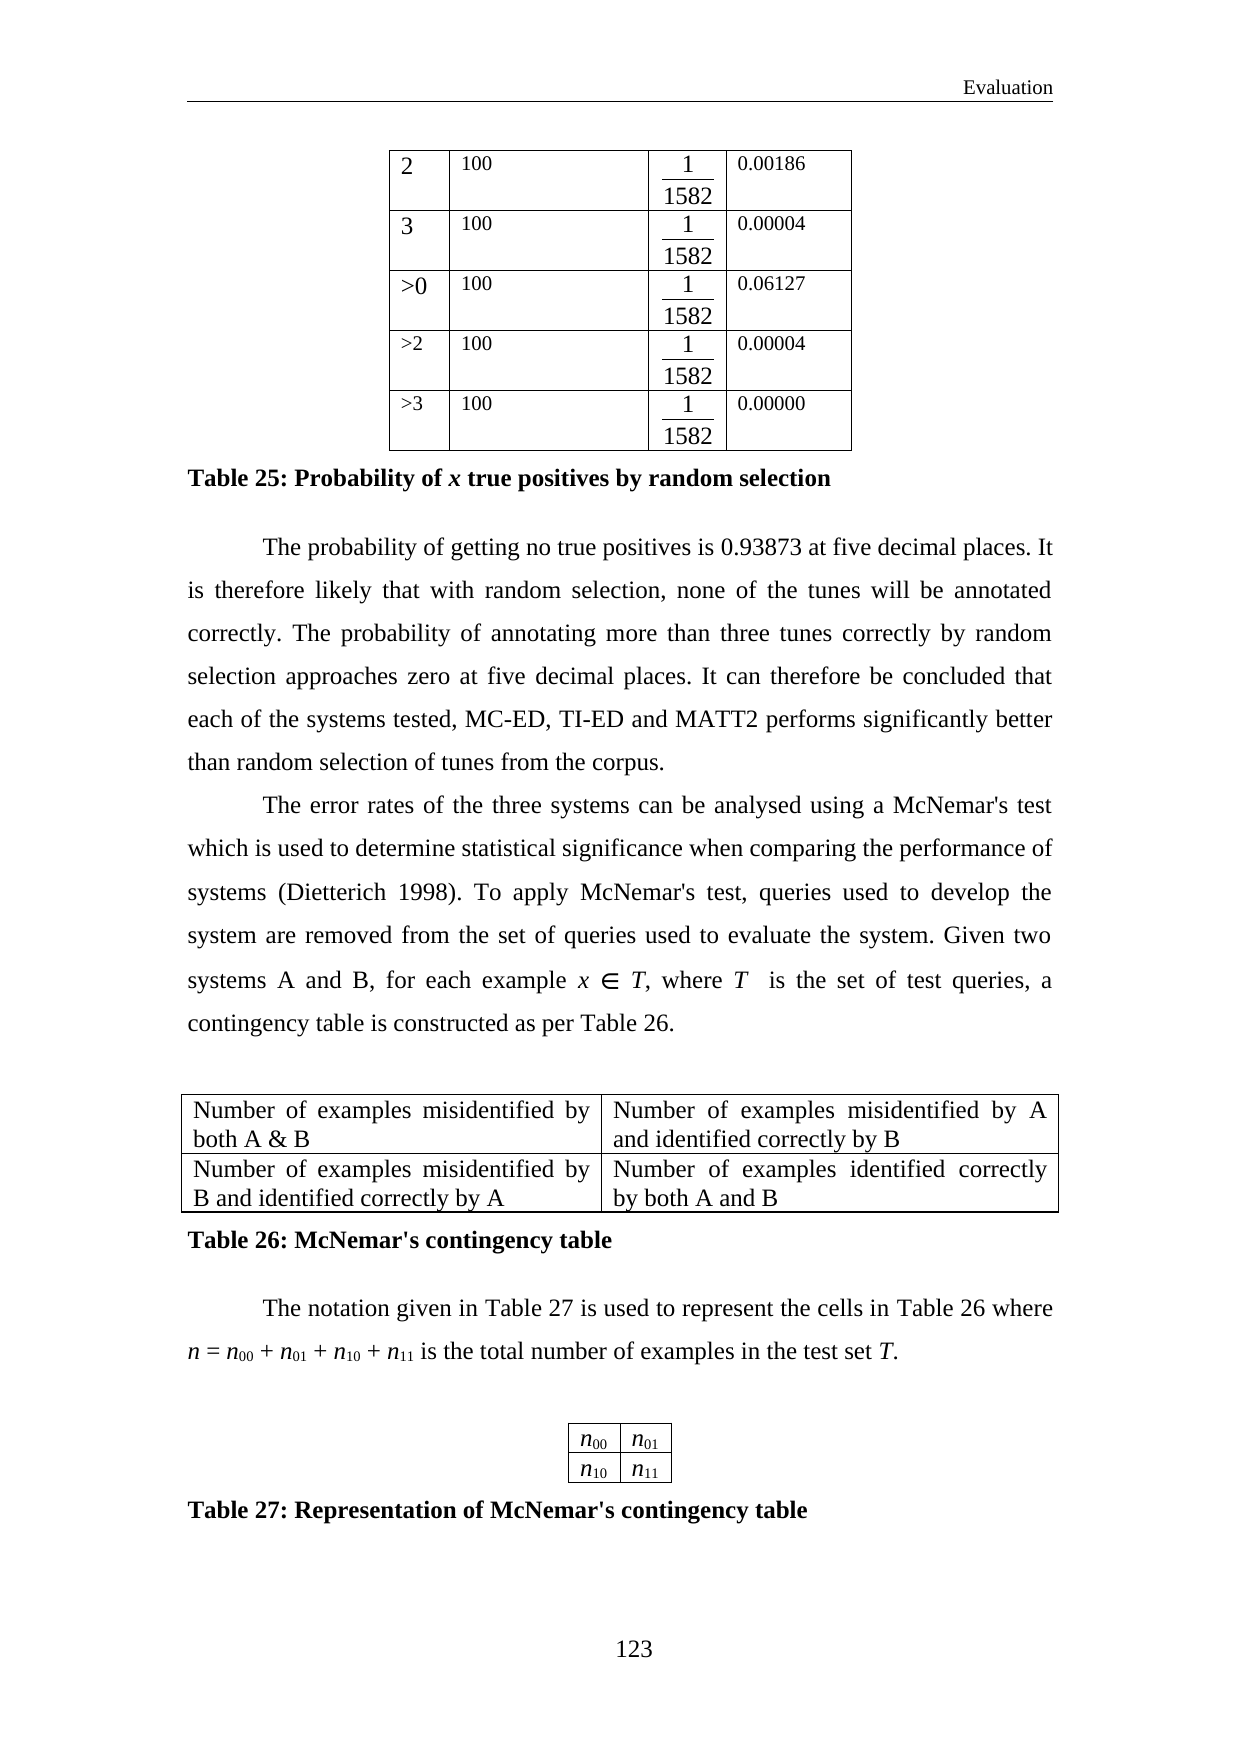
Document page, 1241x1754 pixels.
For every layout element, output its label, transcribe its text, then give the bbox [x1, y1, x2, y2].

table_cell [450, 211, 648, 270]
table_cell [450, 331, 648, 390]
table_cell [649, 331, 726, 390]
text The probability of getting no true positives is 0.93873 at five decimal places. It is therefore likely that with random selection, none of the tunes will be annotated correctly. The probability of annotating more than three tunes correctly by random selection approaches zero at five decimal places. It can therefore be concluded that each of the systems tested, MC-ED, TI-ED and MATT2 performs significantly better than random selection of tunes from the corpus. [187, 532, 1053, 776]
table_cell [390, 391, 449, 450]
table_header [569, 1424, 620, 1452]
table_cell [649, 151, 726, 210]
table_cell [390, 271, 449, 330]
text The error rates of the three systems can be analysed using a McNemar's test which is used to determine statistical significance when comparing the performance of systems . To apply McNemar's test, queries used to develop the system are removed from the set of queries used to evaluate the system. Given two systems A and B, for each example x ∈ T, where T is the set of test queries, a contingency table is constructed as per Table 26. [187, 790, 1053, 1037]
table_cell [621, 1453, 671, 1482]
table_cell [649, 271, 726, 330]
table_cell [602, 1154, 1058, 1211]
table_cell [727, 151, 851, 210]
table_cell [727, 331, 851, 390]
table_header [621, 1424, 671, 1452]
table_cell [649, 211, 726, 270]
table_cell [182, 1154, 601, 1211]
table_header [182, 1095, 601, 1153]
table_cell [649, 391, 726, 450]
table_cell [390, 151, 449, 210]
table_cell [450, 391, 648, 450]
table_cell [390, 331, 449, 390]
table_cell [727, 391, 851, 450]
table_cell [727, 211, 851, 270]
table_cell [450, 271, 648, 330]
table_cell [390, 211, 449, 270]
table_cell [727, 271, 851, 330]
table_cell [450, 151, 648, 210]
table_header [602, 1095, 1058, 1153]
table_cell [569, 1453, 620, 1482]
text The notation given in Table 27 is used to represent the cells in Table 26 where n = n00 + n01 + n10 + n11 is the total number of examples in the test set T. [187, 1293, 1053, 1365]
